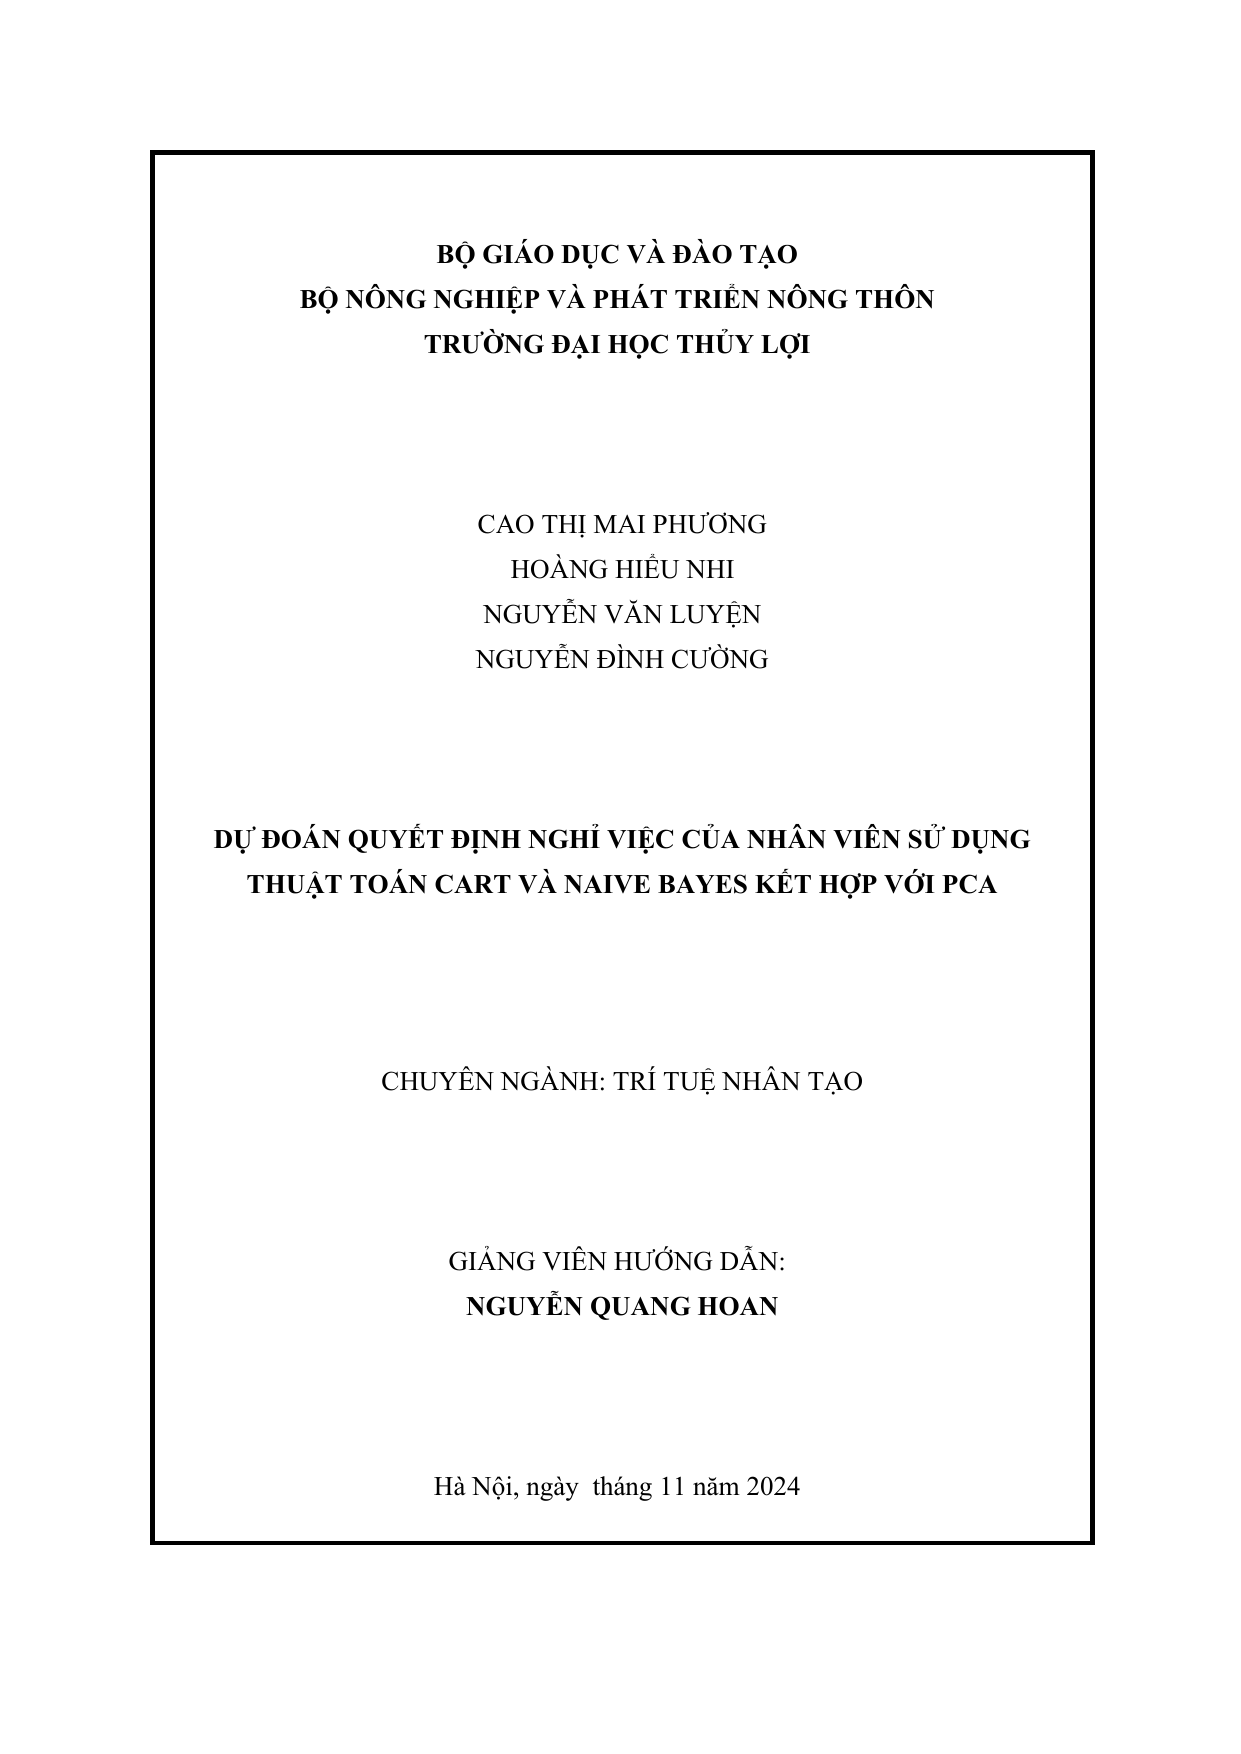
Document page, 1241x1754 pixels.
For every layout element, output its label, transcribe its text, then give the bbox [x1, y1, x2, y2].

table_header BỘ GIÁO DỤC VÀ ĐÀO TẠO BỘ NÔNG NGHIỆP VÀ PHÁT TRIỂN NÔNG THÔN TRƯỜNG ĐẠI HỌC THỦY LỢI CAO THỊ MAI PHƯƠNG HOÀNG HIỂU NHI NGUYỄN VĂN LUYỆN NGUYỄN ĐÌNH CƯỜNG DỰ ĐOÁN QUYẾT ĐỊNH NGHỈ VIỆC CỦA NHÂN VIÊN SỬ DỤNG THUẬT TOÁN CART VÀ NAIVE BAYES KẾT HỢP VỚI PCA CHUYÊN NGÀNH: TRÍ TUỆ NHÂN TẠO GIẢNG VIÊN HƯỚNG DẪN: NGUYỄN QUANG HOAN Hà Nội, ngày tháng 11 năm 2024 [155, 155, 1090, 1541]
